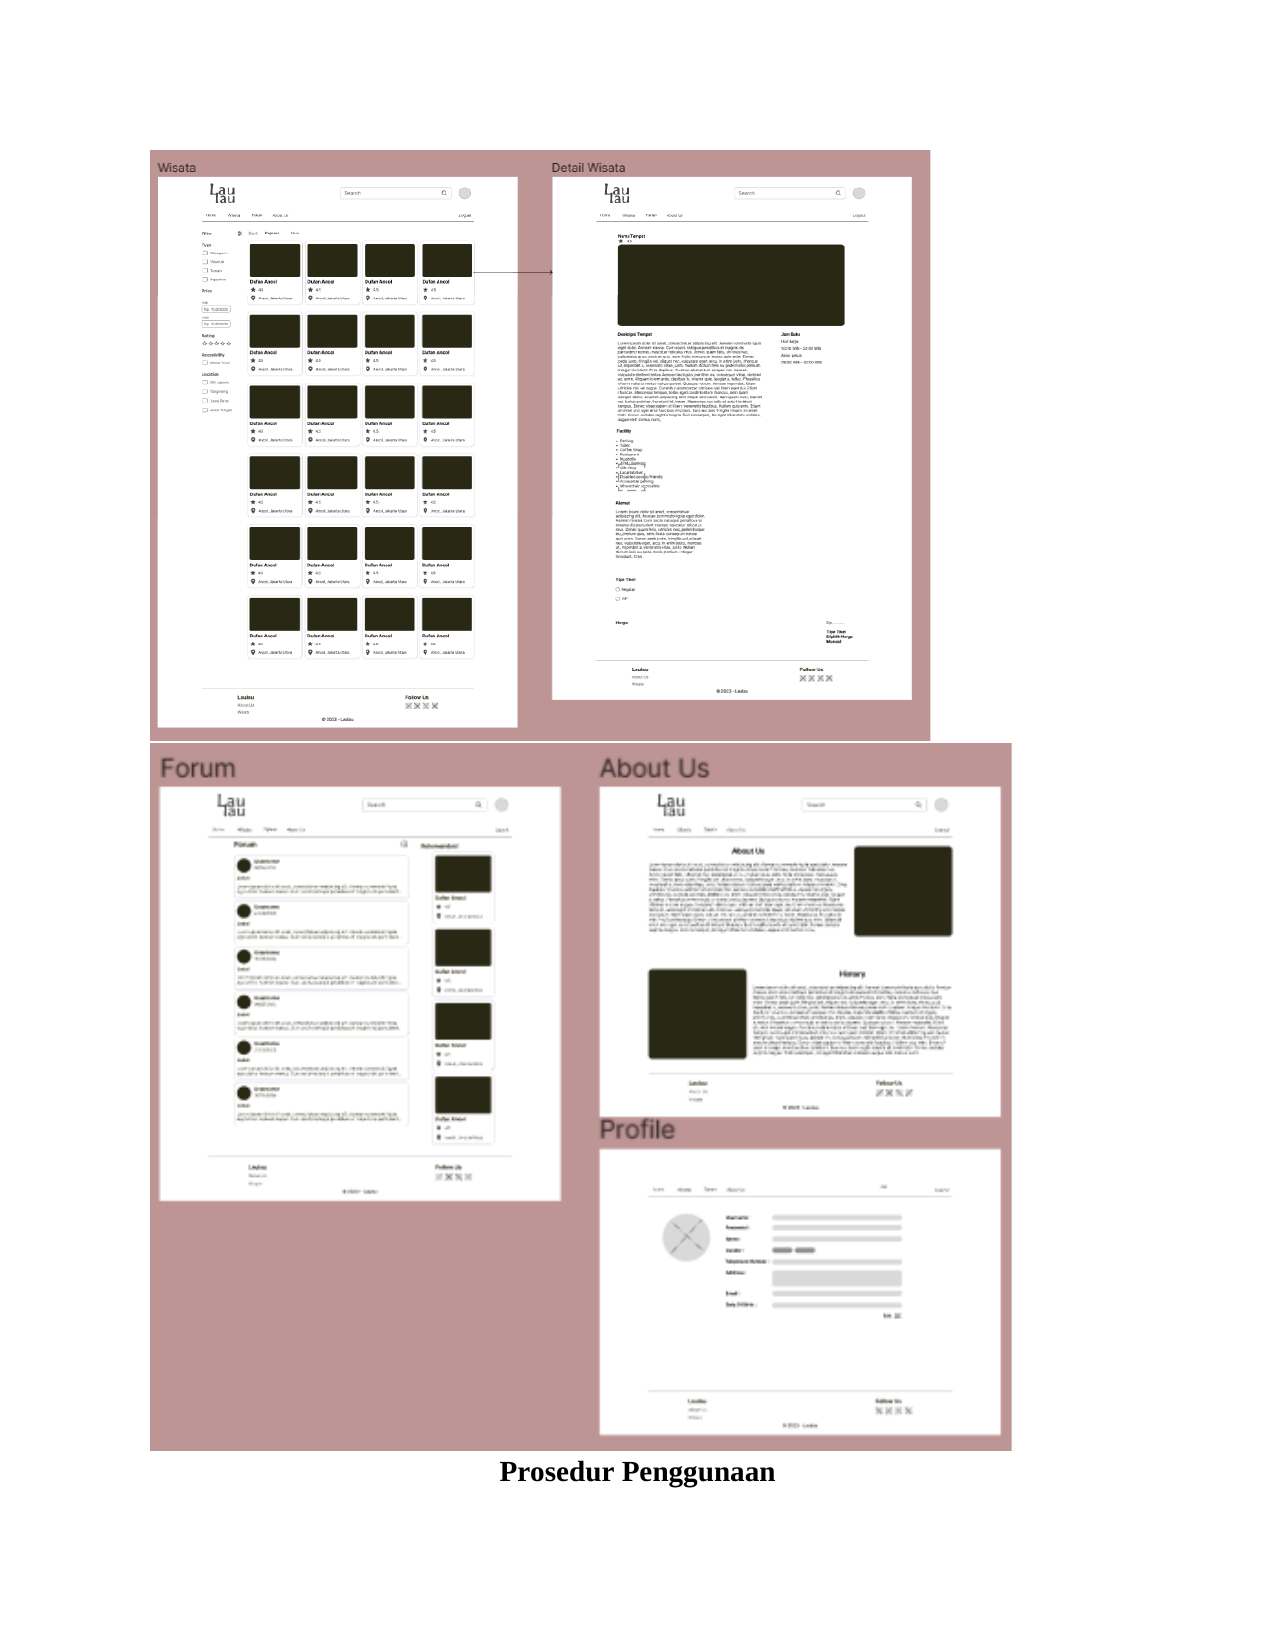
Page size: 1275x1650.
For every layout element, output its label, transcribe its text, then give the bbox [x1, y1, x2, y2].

picture [150, 743, 1012, 1451]
picture [150, 150, 931, 741]
text Prosedur Penggunaan [150, 1454, 1125, 1487]
